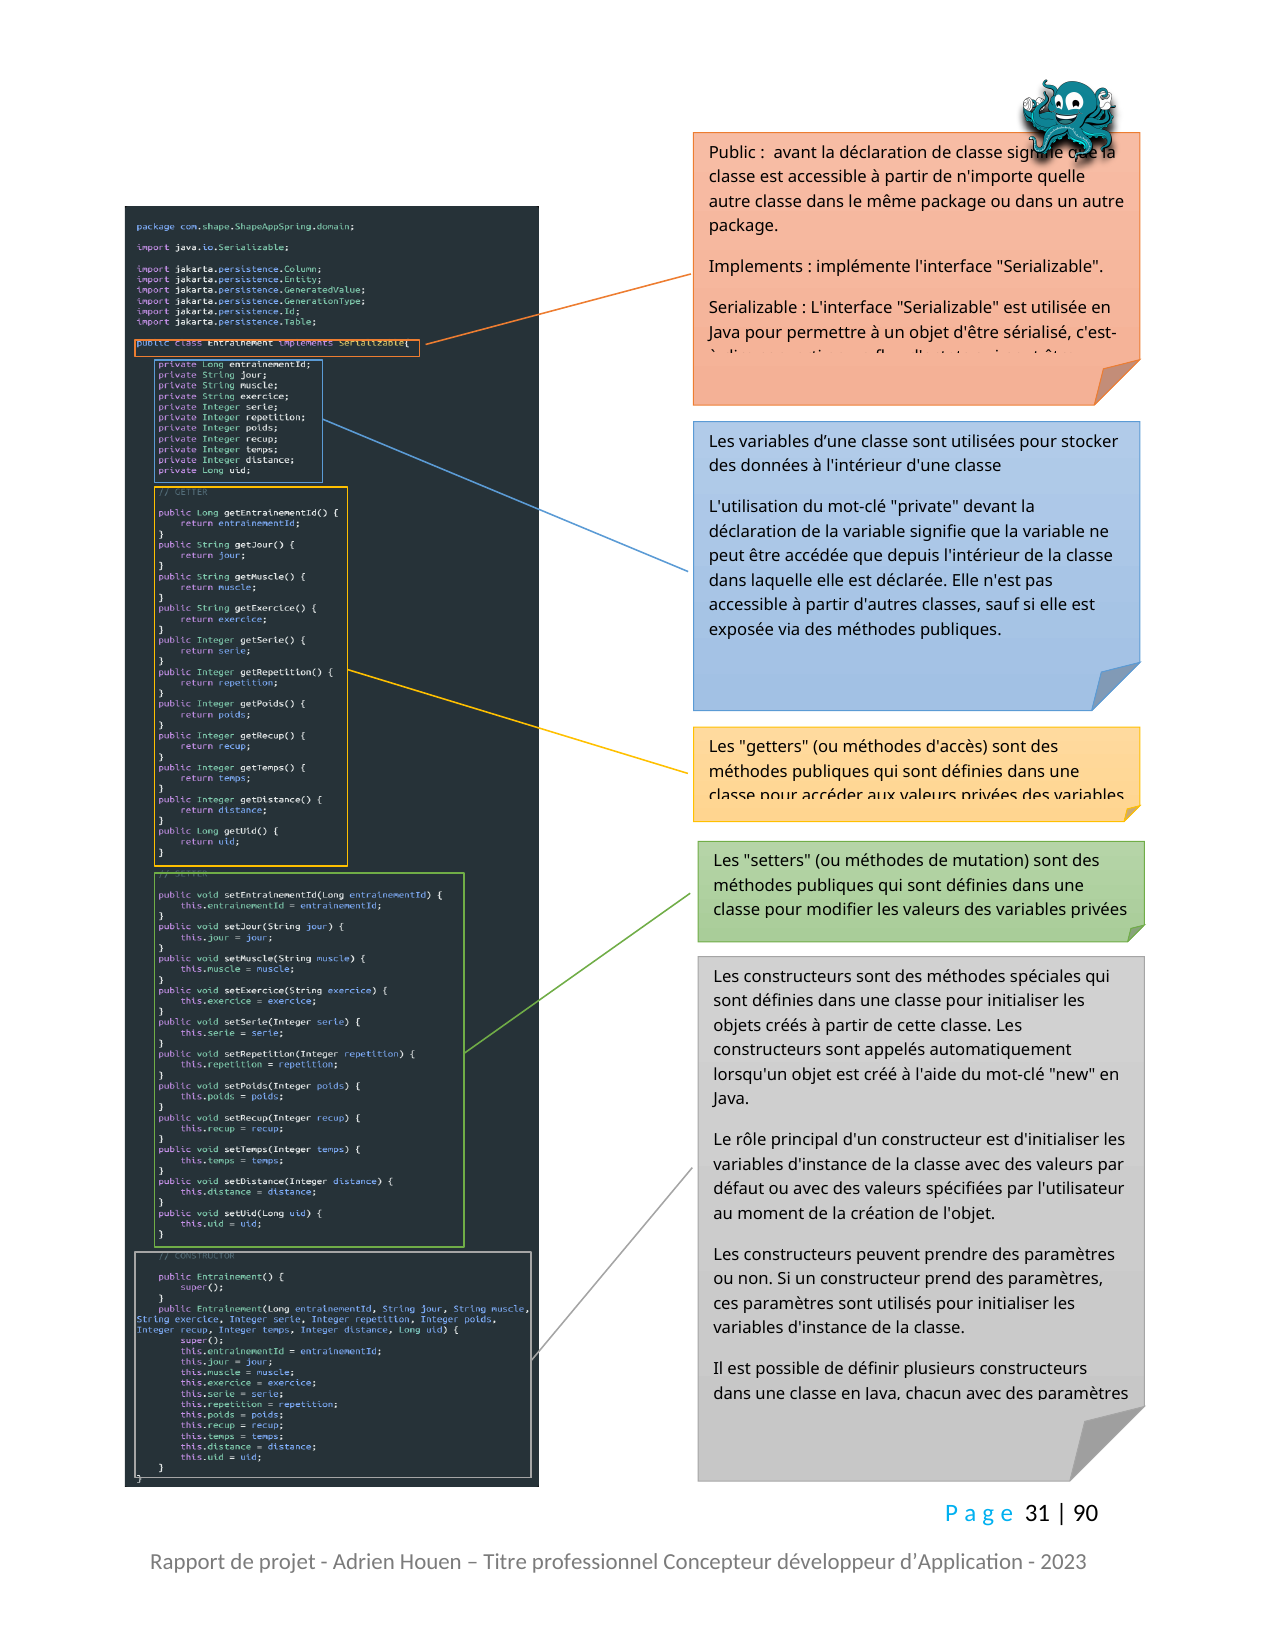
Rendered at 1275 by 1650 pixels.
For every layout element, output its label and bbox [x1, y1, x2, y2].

picture [136, 1253, 530, 1477]
picture [1021, 74, 1118, 161]
picture [124, 206, 539, 1487]
picture [155, 874, 463, 1246]
picture [155, 488, 347, 865]
picture [155, 361, 322, 482]
